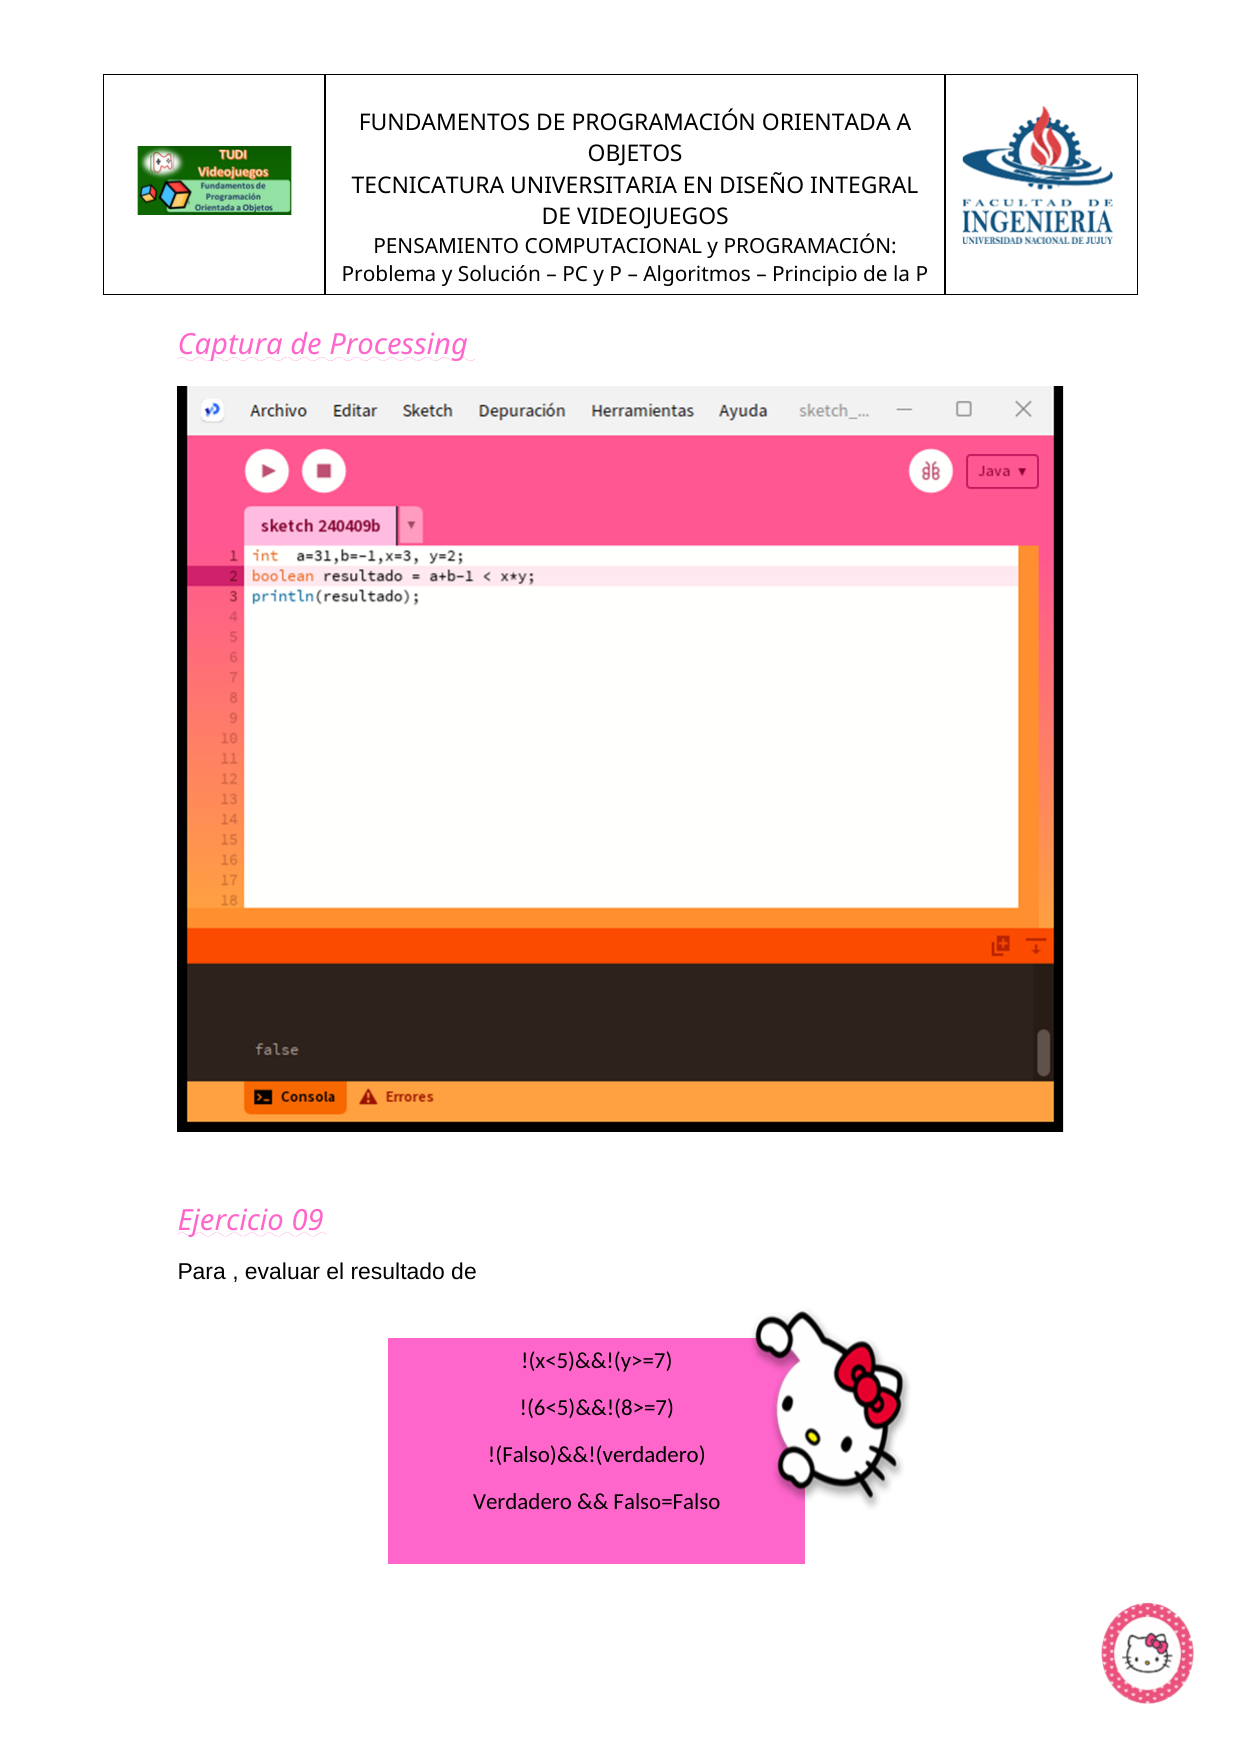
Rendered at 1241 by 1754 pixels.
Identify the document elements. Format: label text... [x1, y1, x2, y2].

picture [177, 386, 1064, 1132]
text Ejercicio 09 [177, 1199, 1063, 1238]
picture [137, 146, 292, 215]
picture [962, 106, 1113, 244]
picture [1096, 1598, 1199, 1716]
picture [748, 1305, 913, 1513]
text Captura de Processing [177, 323, 1063, 363]
text Para , evaluar el resultado de [177, 1258, 1063, 1284]
